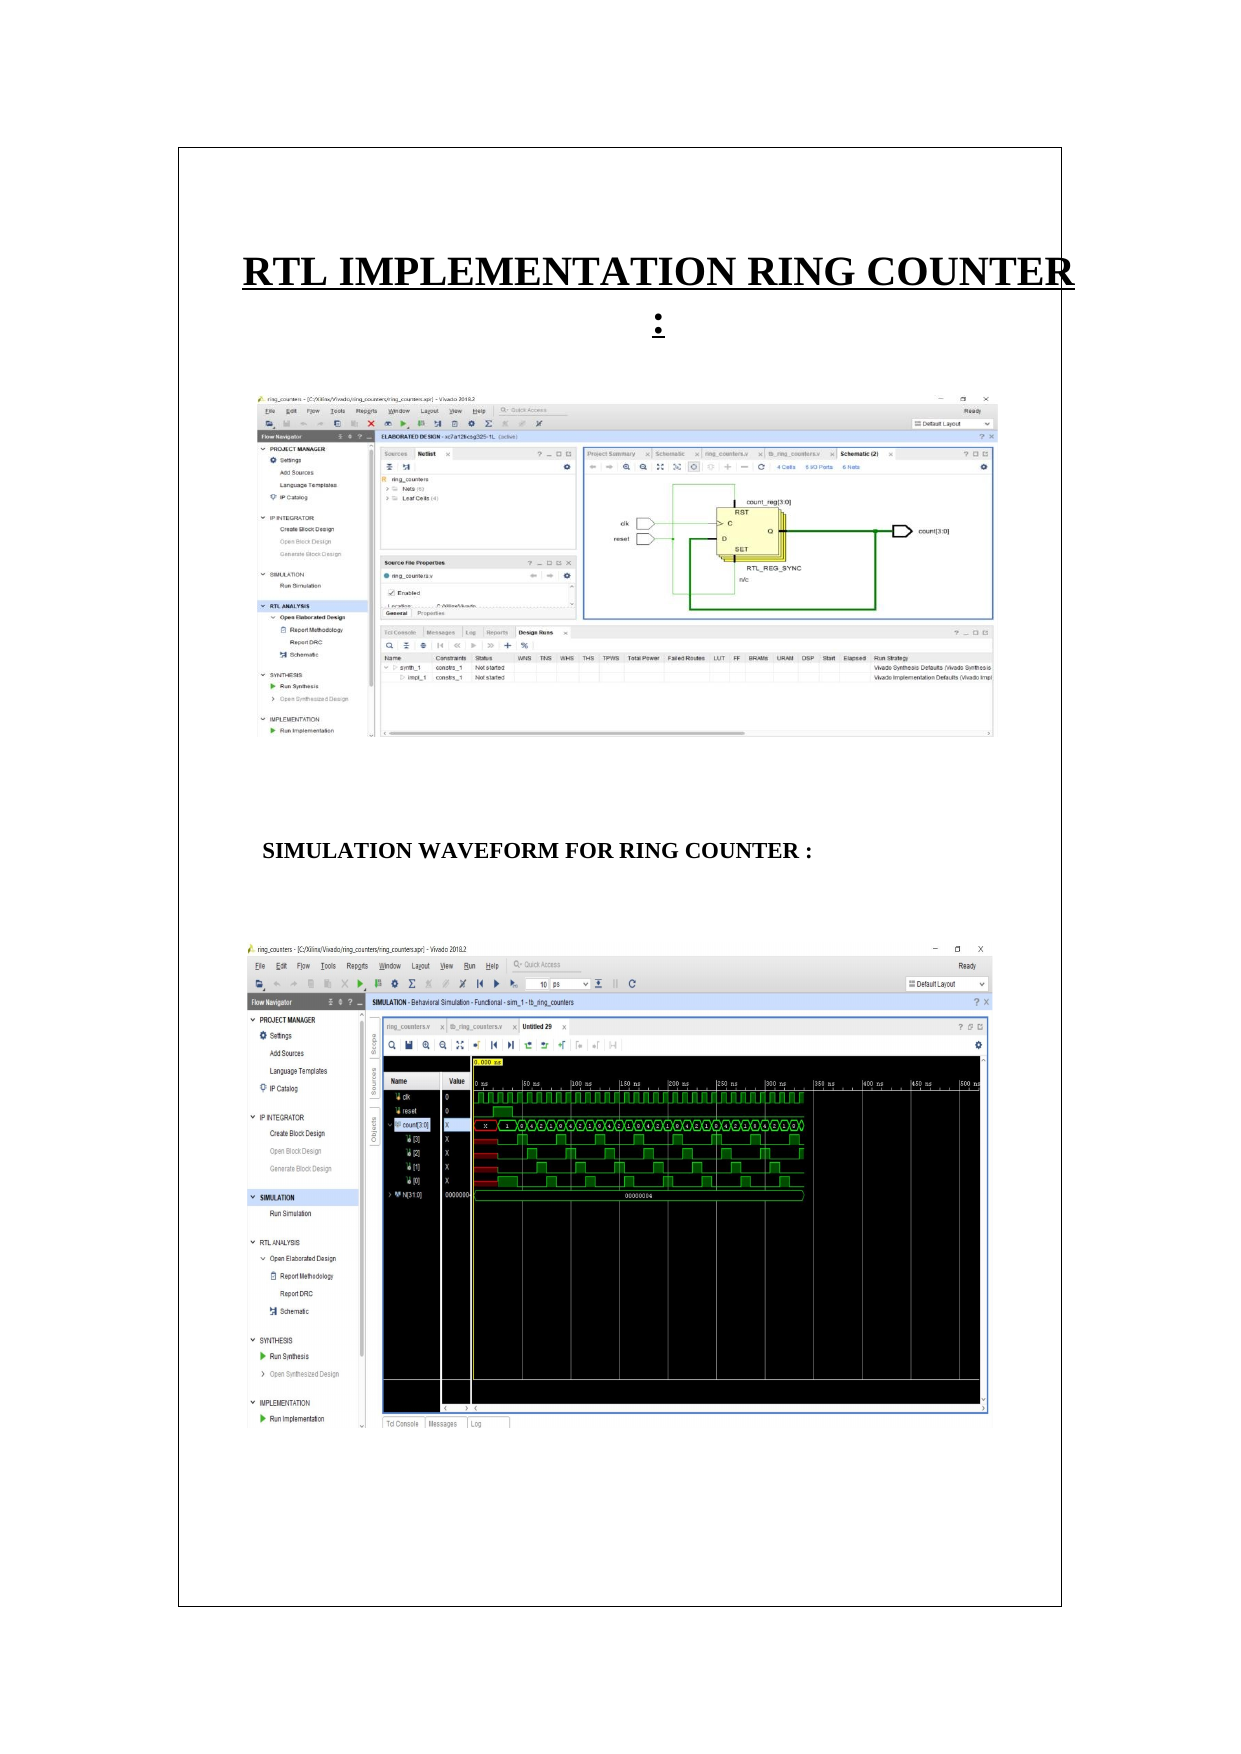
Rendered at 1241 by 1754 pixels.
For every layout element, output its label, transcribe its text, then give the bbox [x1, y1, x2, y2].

subtitle RTL IMPLEMENTATION RING COUNTER : [239, 246, 1078, 342]
text SIMULATION WAVEFORM FOR RING COUNTER : [262, 837, 1078, 863]
picture [247, 942, 993, 1428]
picture [257, 395, 998, 737]
